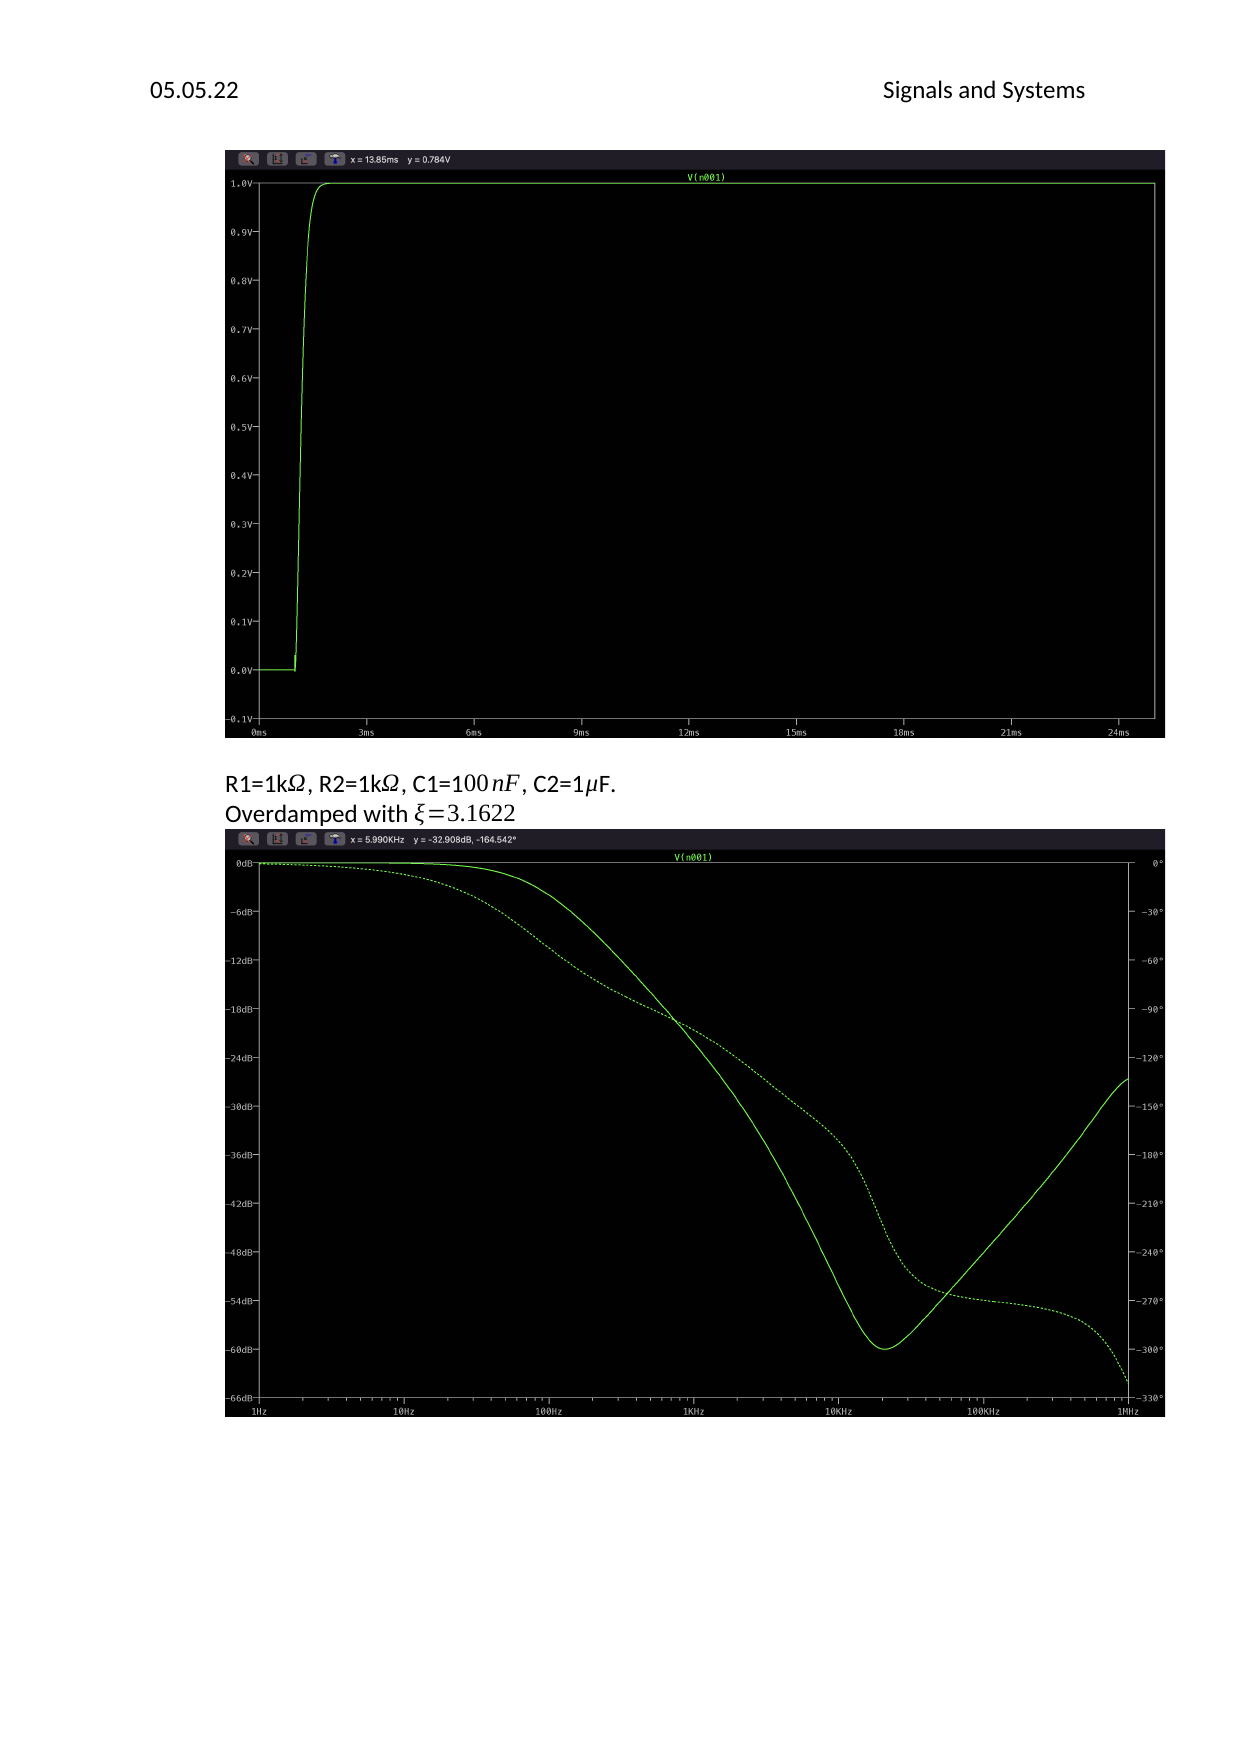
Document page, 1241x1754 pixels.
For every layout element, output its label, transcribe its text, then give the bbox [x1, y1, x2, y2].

picture [225, 150, 1166, 738]
list R1=1k, R2=1k, C1=1, C2=1F. [225, 768, 1090, 799]
picture [225, 829, 1166, 1417]
list Overdamped with [225, 799, 1090, 829]
